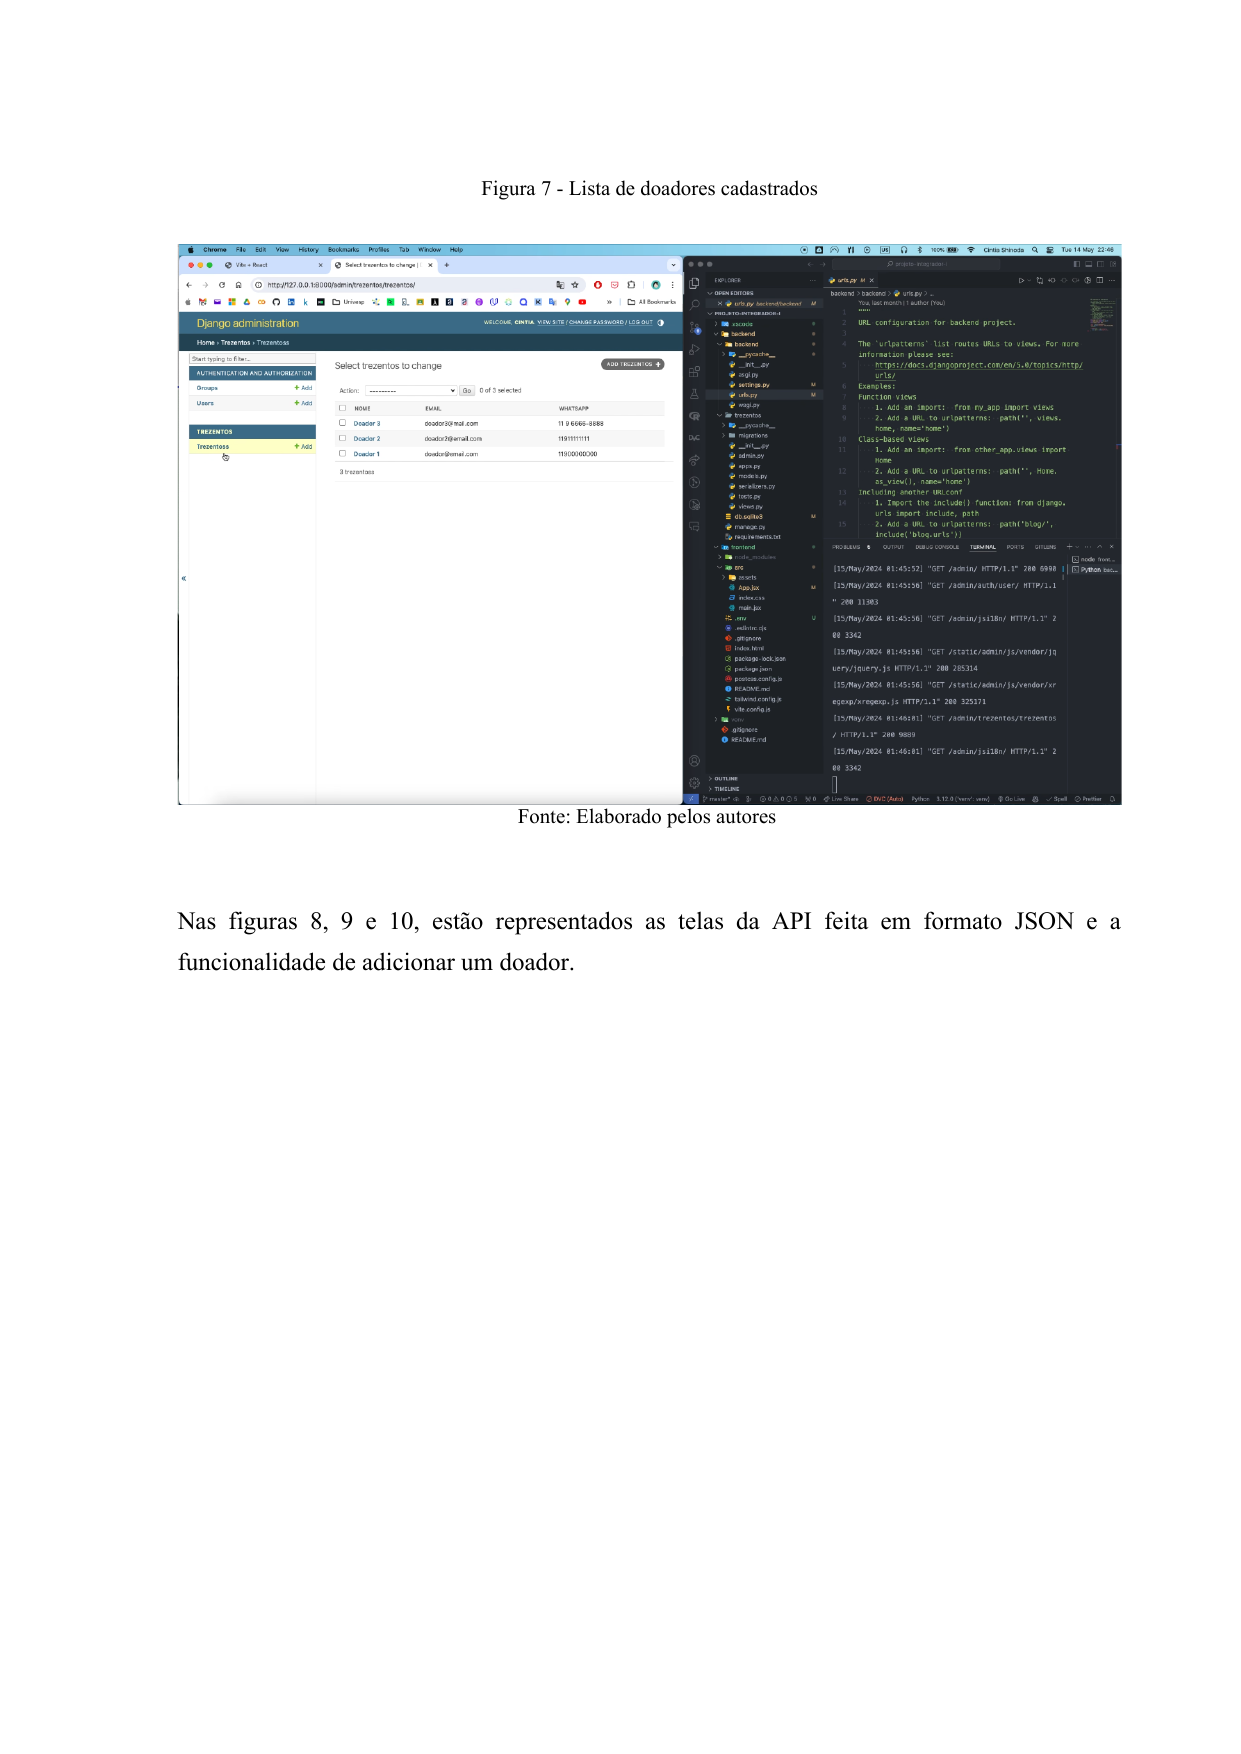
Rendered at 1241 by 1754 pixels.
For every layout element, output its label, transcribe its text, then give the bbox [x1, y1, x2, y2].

text Fonte: Elaborado pelos autores [177, 805, 1122, 828]
text Figura 7 - Lista de doadores cadastrados [177, 177, 1122, 200]
text Nas figuras 8, 9 e 10, estão representados as telas da API feita em formato JSON e a funcionalidade de adicionar um doador. [177, 907, 1122, 976]
picture [177, 244, 1122, 805]
